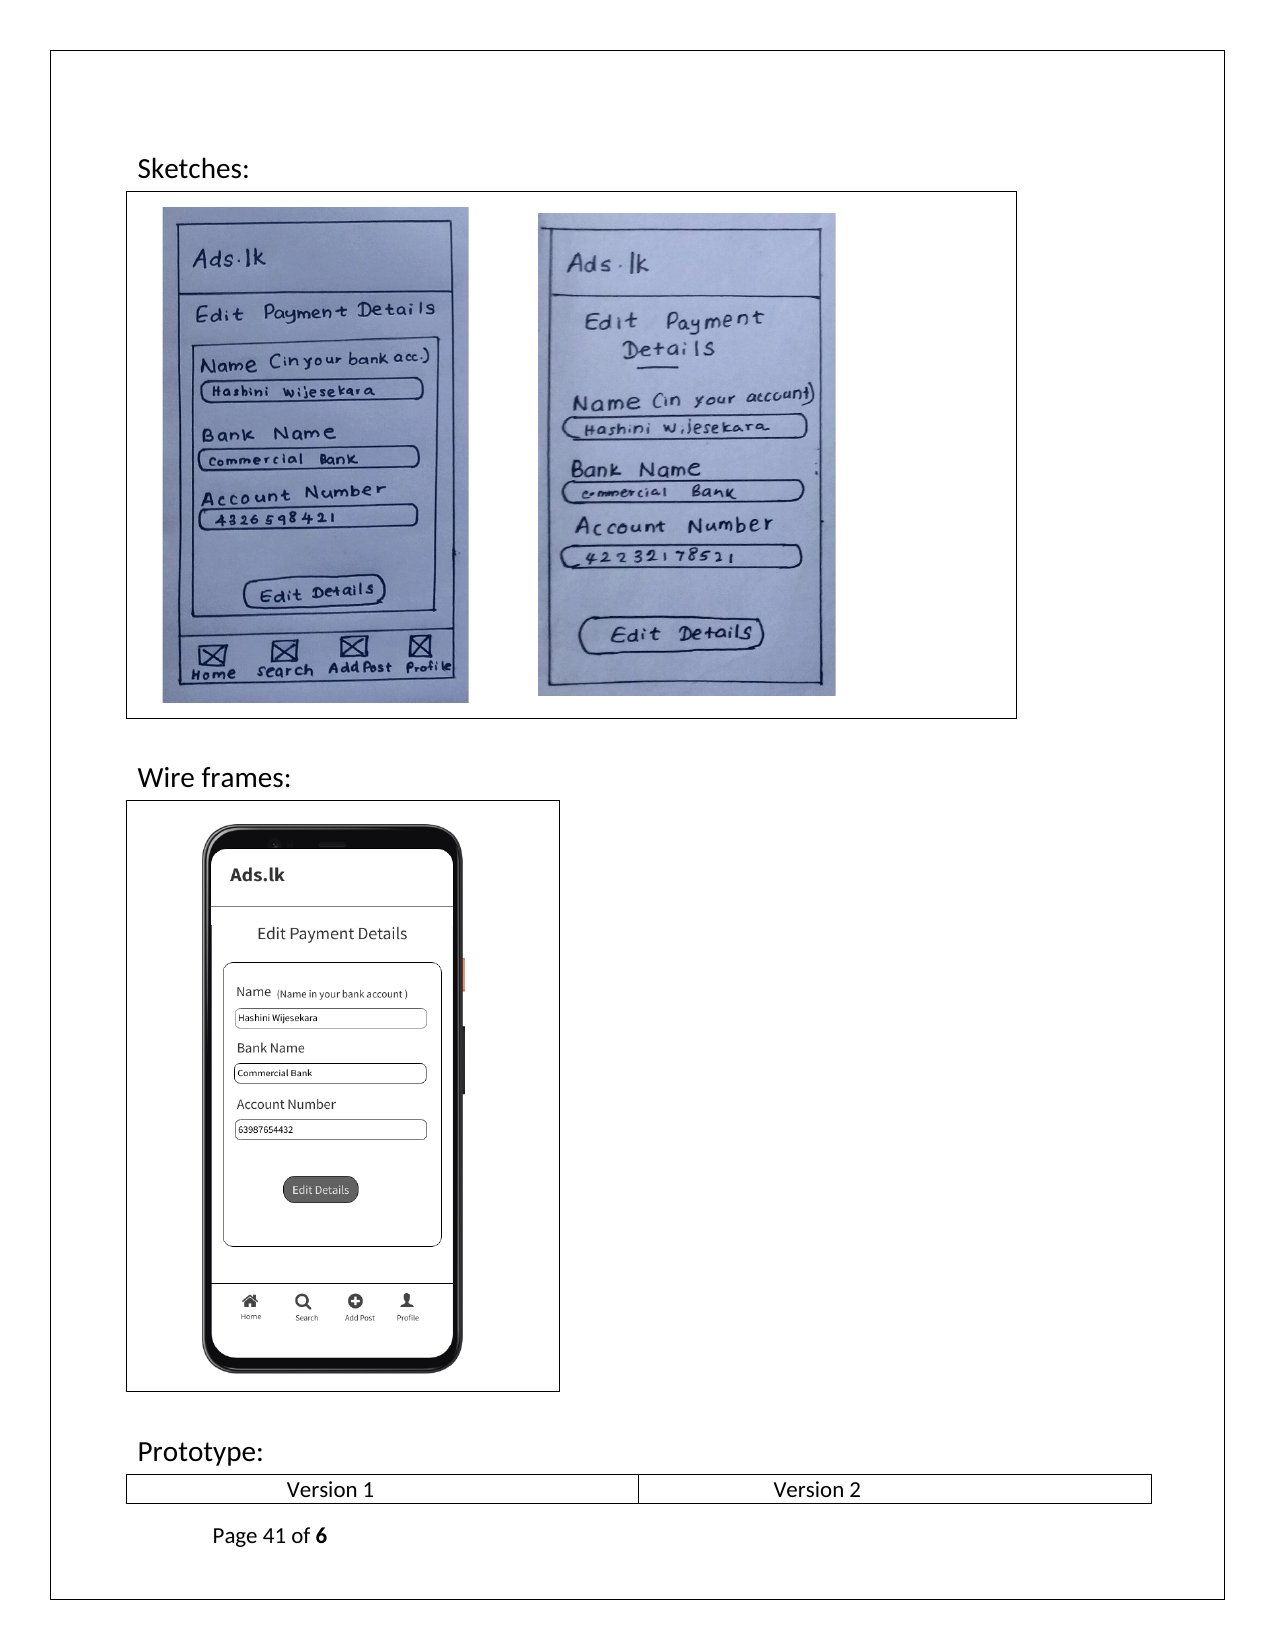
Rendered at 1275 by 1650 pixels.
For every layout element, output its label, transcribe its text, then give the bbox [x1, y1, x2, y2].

table_header Version 1 [127, 1475, 638, 1503]
picture [538, 213, 836, 696]
table_header Version 2 [639, 1475, 1151, 1503]
table_header [127, 192, 1016, 717]
text Sketches: [137, 150, 1140, 186]
text Wire frames: [137, 759, 1140, 795]
picture [178, 814, 488, 1383]
picture [162, 207, 469, 703]
text Prototype: [137, 1433, 1140, 1468]
table_header [127, 801, 559, 1391]
